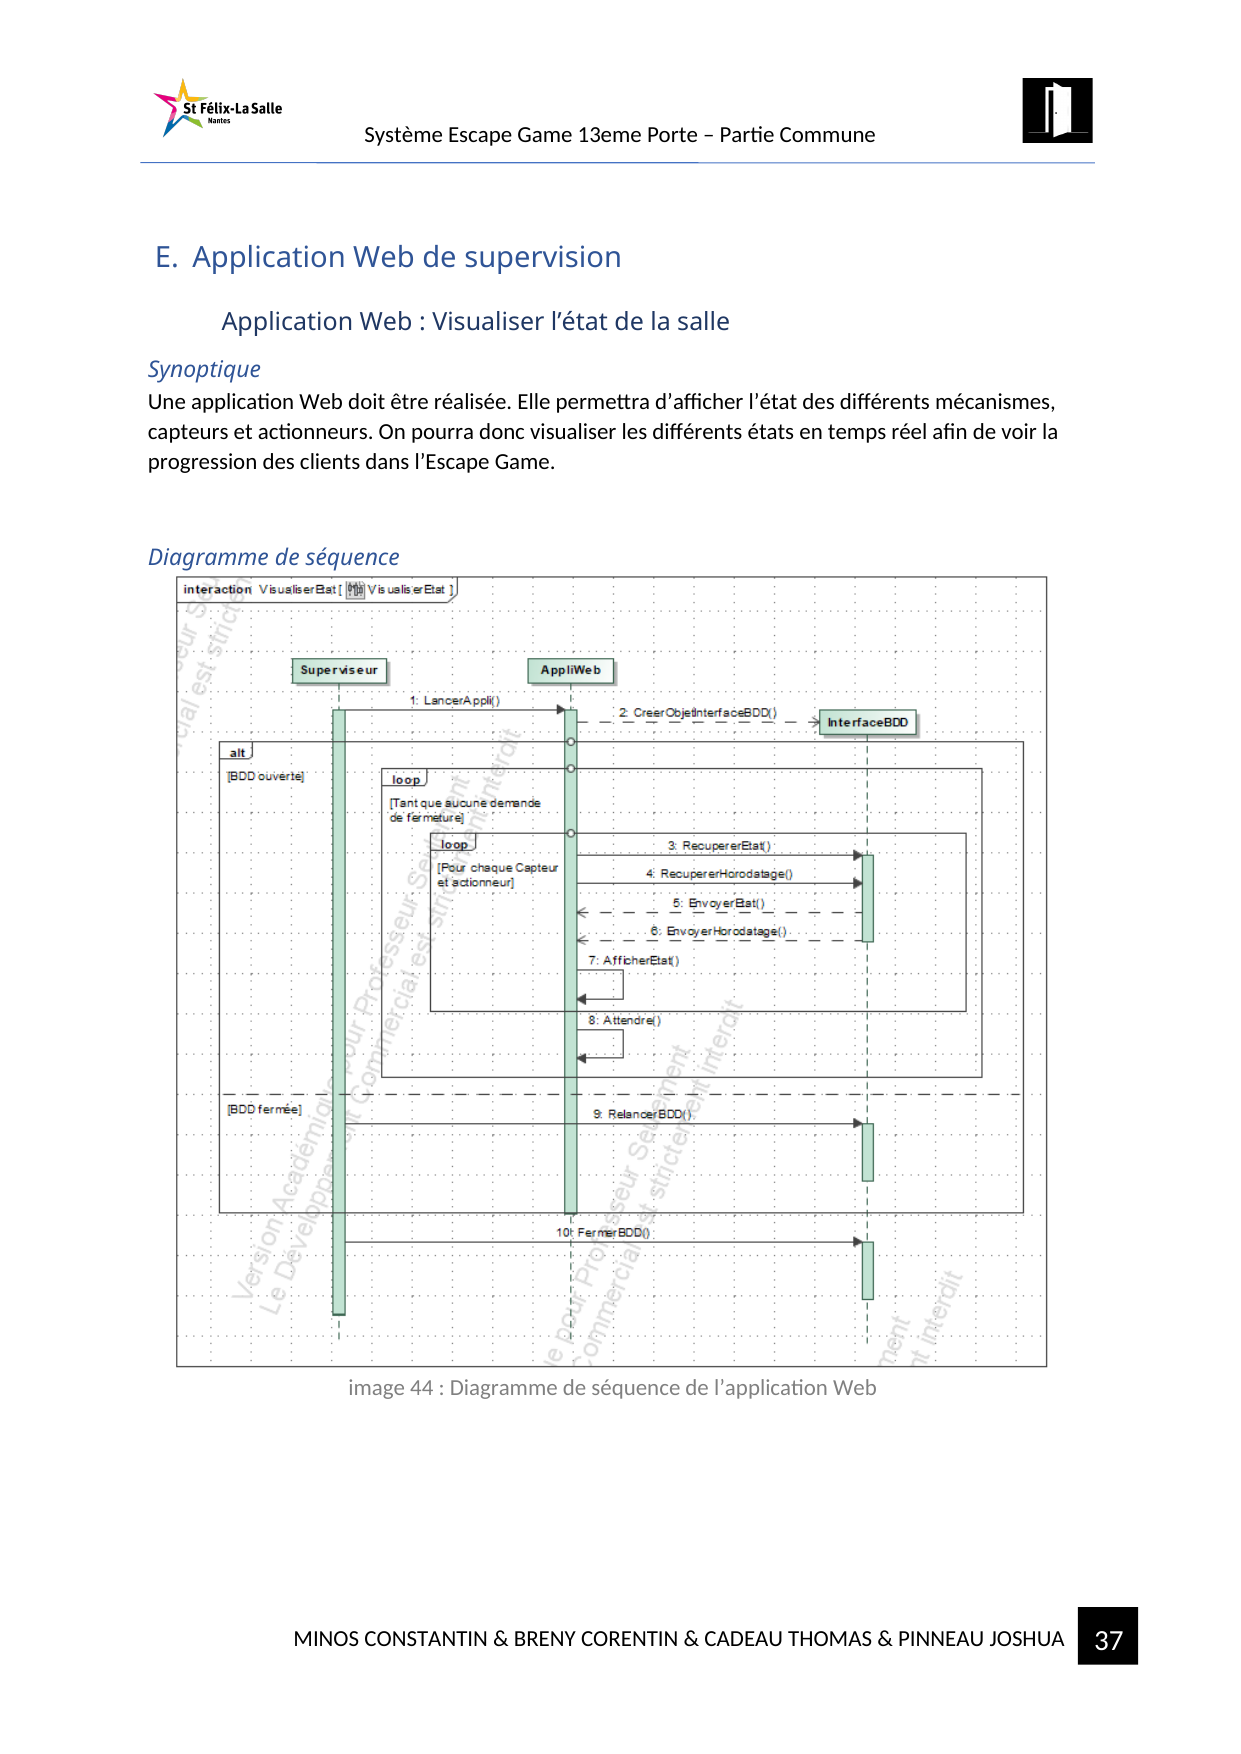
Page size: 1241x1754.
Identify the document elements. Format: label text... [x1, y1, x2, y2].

subtitle Application Web : Visualiser l’état de la salle [221, 304, 1078, 338]
picture [1022, 78, 1093, 143]
text Une application Web doit être réalisée. Elle permettra d’afficher l’état des différents mécanismes, capteurs et actionneurs. On pourra donc visualiser les différents états en temps réel afin de voir la progression des clients dans l’Escape Game. [148, 387, 1078, 475]
subtitle Application Web de supervision [154, 236, 1078, 276]
subtitle Diagramme de séquence [148, 541, 1078, 572]
picture [147, 73, 290, 142]
picture [175, 574, 1051, 1371]
subtitle Synoptique [148, 353, 1078, 384]
